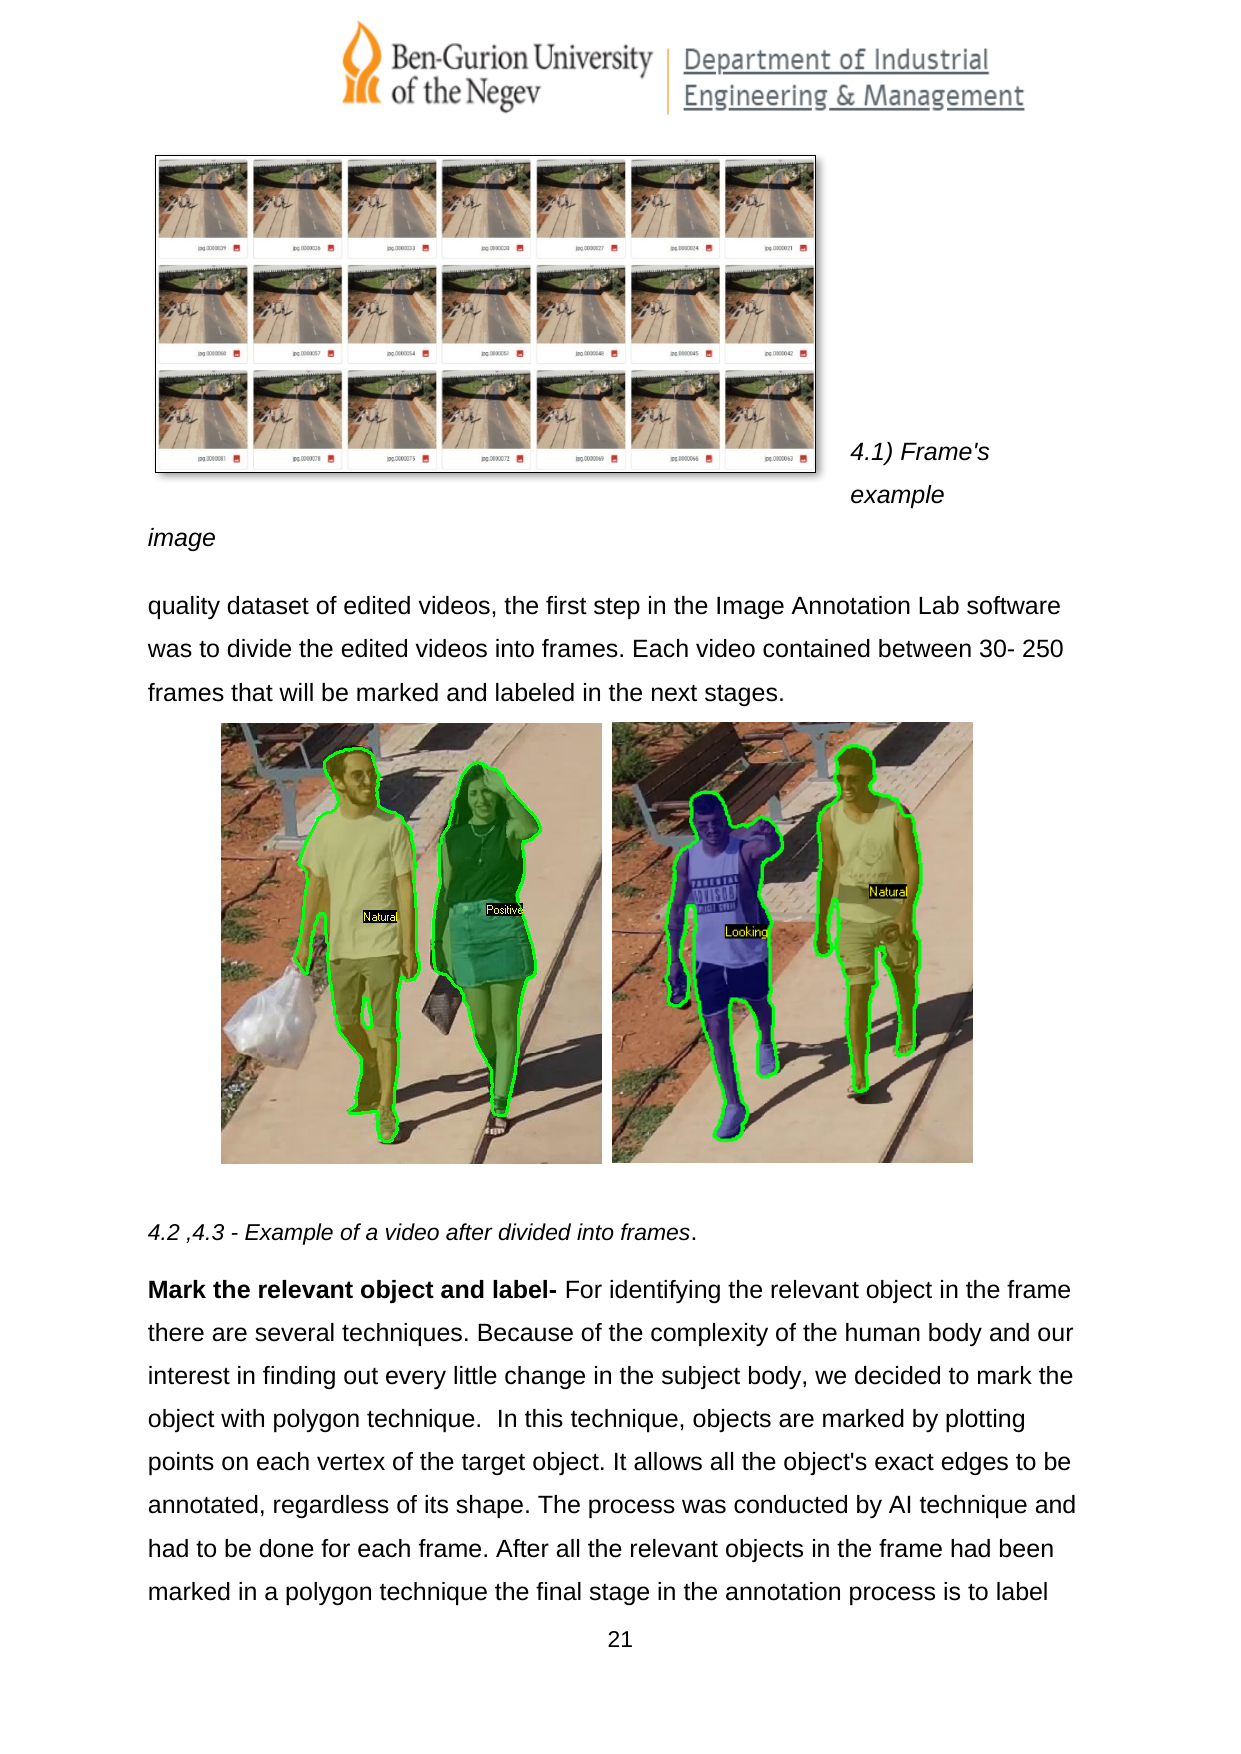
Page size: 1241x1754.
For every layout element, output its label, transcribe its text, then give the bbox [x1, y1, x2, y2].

picture [612, 722, 973, 1163]
picture [221, 723, 602, 1164]
picture [156, 156, 815, 472]
text 4.2 ,4.3 - Example of a video after divided into frames. [148, 1217, 1093, 1246]
text quality dataset of edited videos, the first step in the Image Annotation Lab software was to divide the edited videos into frames. Each video contained between 30- 250 frames that will be marked and labeled in the next stages. [148, 591, 1093, 706]
text 4.1) Frame's example image [148, 354, 1093, 552]
picture [336, 19, 1043, 121]
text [148, 1275, 1093, 1606]
